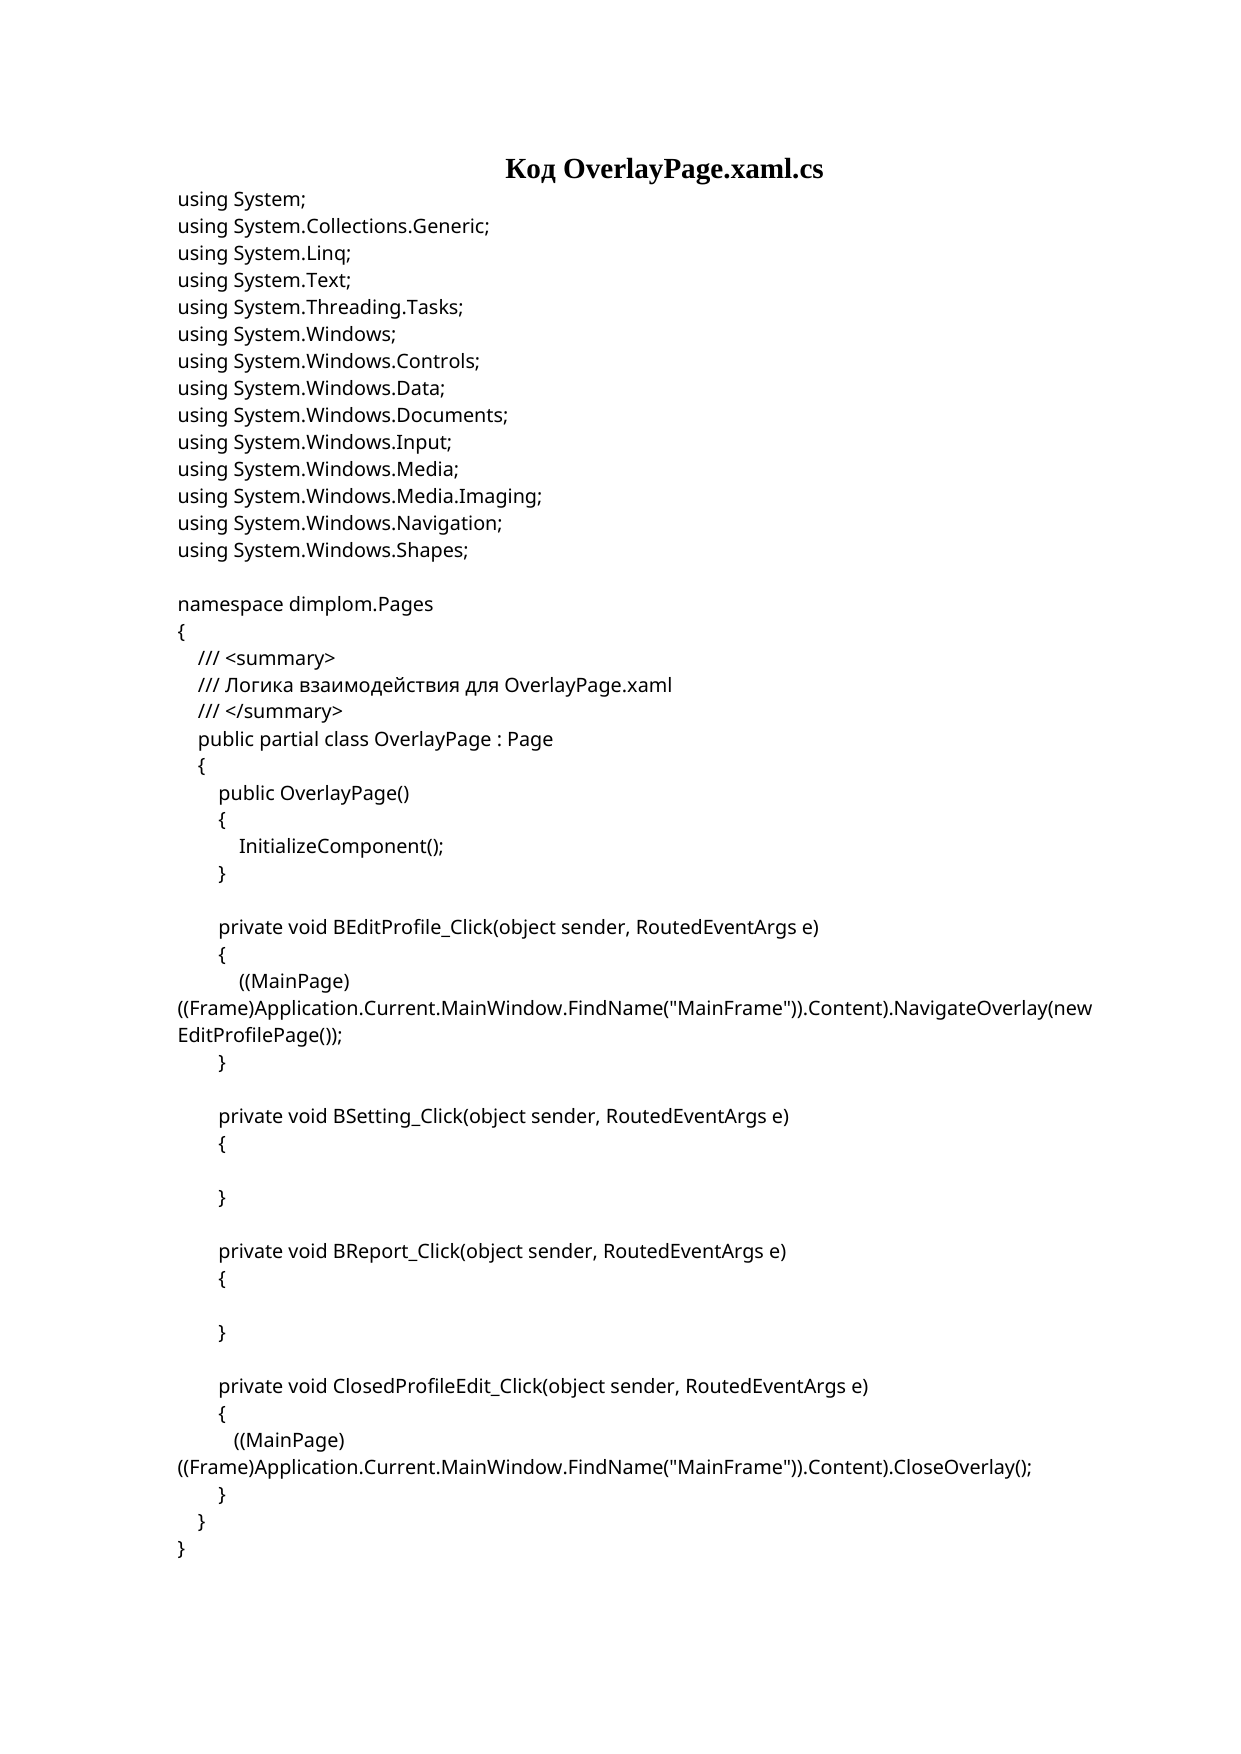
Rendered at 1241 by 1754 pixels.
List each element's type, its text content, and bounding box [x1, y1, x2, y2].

text { [177, 1129, 1152, 1156]
text } [177, 1318, 1152, 1345]
text Код OverlayPage.xaml.cs [177, 152, 1152, 185]
text using System.Windows.Documents; [177, 401, 1152, 428]
text using System; [177, 185, 1152, 212]
text InitializeComponent(); [177, 833, 1152, 860]
text /// Логика взаимодействия для OverlayPage.xaml [177, 671, 1152, 698]
text { [177, 806, 1152, 833]
text private void BReport_Click(object sender, RoutedEventArgs e) [177, 1237, 1152, 1264]
text ((MainPage)((Frame)Application.Current.MainWindow.FindName("MainFrame")).Content).CloseOverlay(); [177, 1426, 1152, 1480]
text using System.Windows.Navigation; [177, 509, 1152, 536]
text { [177, 617, 1152, 644]
text using System.Windows.Input; [177, 428, 1152, 455]
text using System.Text; [177, 266, 1152, 293]
text } [177, 860, 1152, 887]
text namespace dimplom.Pages [177, 590, 1152, 617]
text { [177, 1399, 1152, 1426]
text using System.Threading.Tasks; [177, 293, 1152, 320]
text public OverlayPage() [177, 779, 1152, 806]
text } [177, 1534, 1152, 1561]
text using System.Linq; [177, 239, 1152, 266]
text using System.Windows.Shapes; [177, 536, 1152, 563]
text } [177, 1183, 1152, 1210]
text } [177, 1507, 1152, 1534]
text } [177, 1480, 1152, 1507]
text /// <summary> [177, 644, 1152, 671]
text public partial class OverlayPage : Page [177, 725, 1152, 752]
text private void ClosedProfileEdit_Click(object sender, RoutedEventArgs e) [177, 1372, 1152, 1399]
text { [177, 1264, 1152, 1291]
text } [177, 1048, 1152, 1076]
text private void BEditProfile_Click(object sender, RoutedEventArgs e) [177, 914, 1152, 941]
text { [177, 752, 1152, 779]
text ((MainPage)((Frame)Application.Current.MainWindow.FindName("MainFrame")).Content).NavigateOverlay(new EditProfilePage()); [177, 968, 1152, 1048]
text /// </summary> [177, 698, 1152, 725]
text using System.Collections.Generic; [177, 212, 1152, 239]
text { [177, 941, 1152, 968]
text using System.Windows.Controls; [177, 347, 1152, 374]
text using System.Windows; [177, 320, 1152, 347]
text using System.Windows.Media.Imaging; [177, 482, 1152, 509]
text using System.Windows.Media; [177, 455, 1152, 482]
text using System.Windows.Data; [177, 374, 1152, 401]
text private void BSetting_Click(object sender, RoutedEventArgs e) [177, 1102, 1152, 1129]
